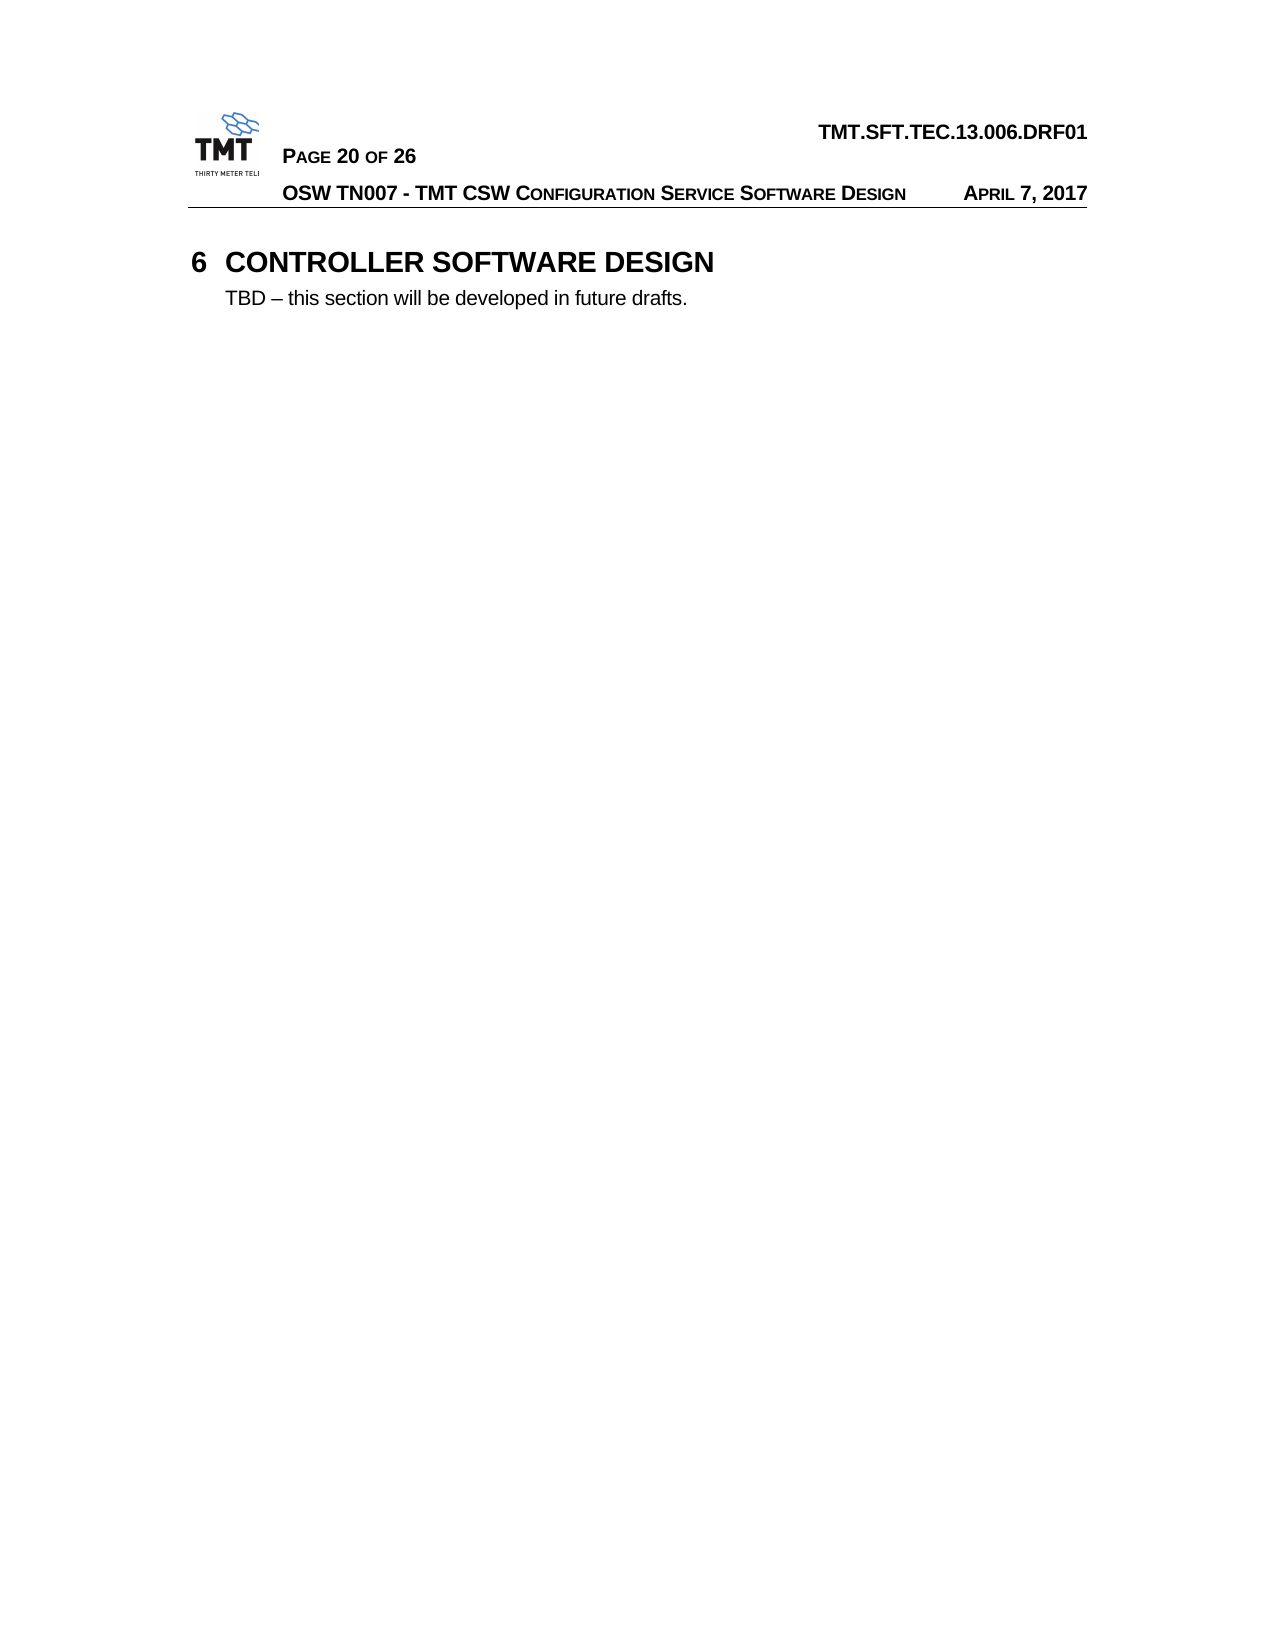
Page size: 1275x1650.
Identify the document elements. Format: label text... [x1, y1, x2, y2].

subtitle Controller Software Design [207, 246, 1087, 279]
text TBD – this section will be developed in future drafts. [225, 285, 1087, 309]
picture [195, 112, 259, 176]
